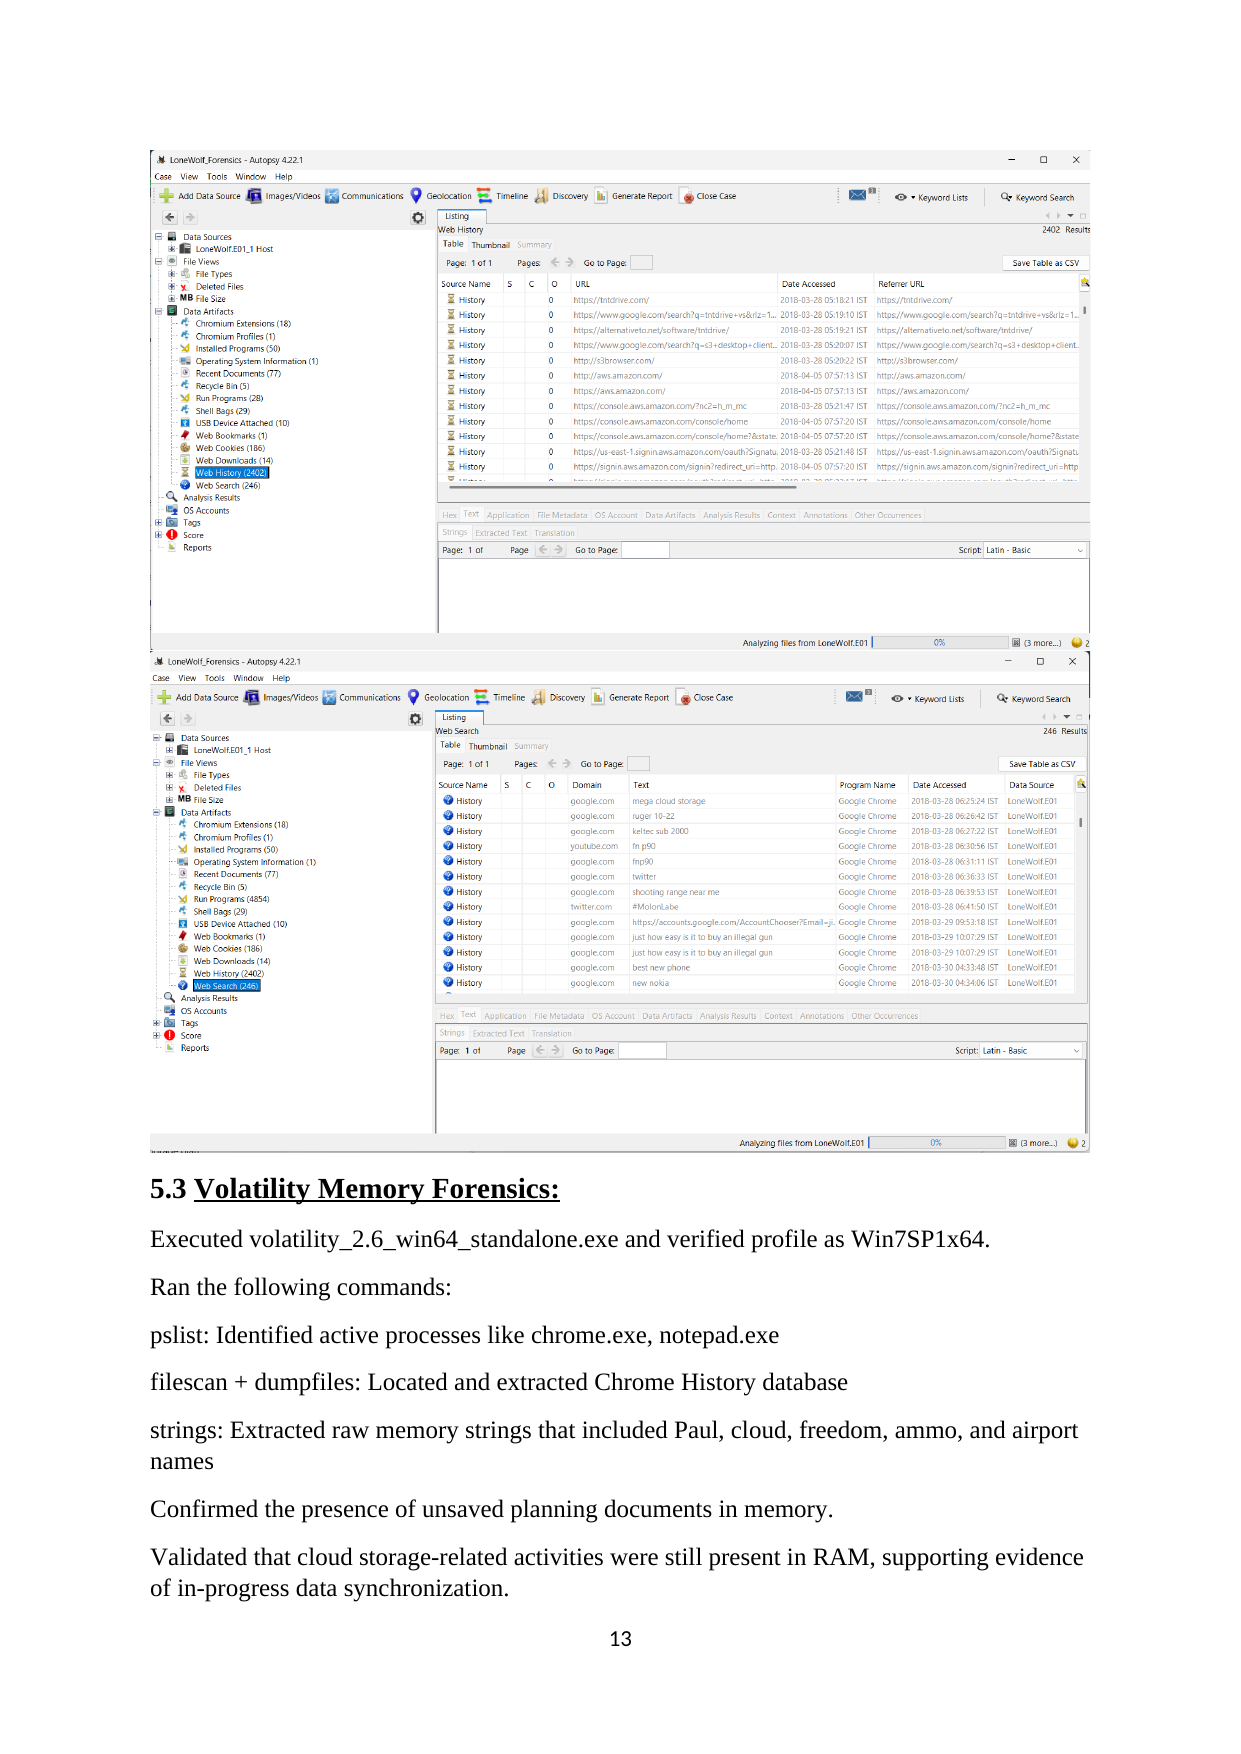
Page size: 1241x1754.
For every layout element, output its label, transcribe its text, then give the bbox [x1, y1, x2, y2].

picture [150, 150, 1091, 650]
text Executed volatility_2.6_win64_standalone.exe and verified profile as Win7SP1x64. [150, 1224, 1090, 1253]
picture [150, 651, 1091, 1153]
text Ran the following commands: [150, 1272, 1090, 1301]
text pslist: Identified active processes like chrome.exe, notepad.exe [150, 1320, 1090, 1348]
text strings: Extracted raw memory strings that included Paul, cloud, freedom, ammo, and airport names [150, 1415, 1090, 1475]
text 5.3 Volatility Memory Forensics: [150, 1171, 1090, 1205]
text filescan + dumpfiles: Located and extracted Chrome History database [150, 1367, 1090, 1396]
text Confirmed the presence of unsaved planning documents in memory. [150, 1494, 1090, 1523]
text Validated that cloud storage-related activities were still present in RAM, supporting evidence of in-progress data synchronization. [150, 1542, 1090, 1601]
